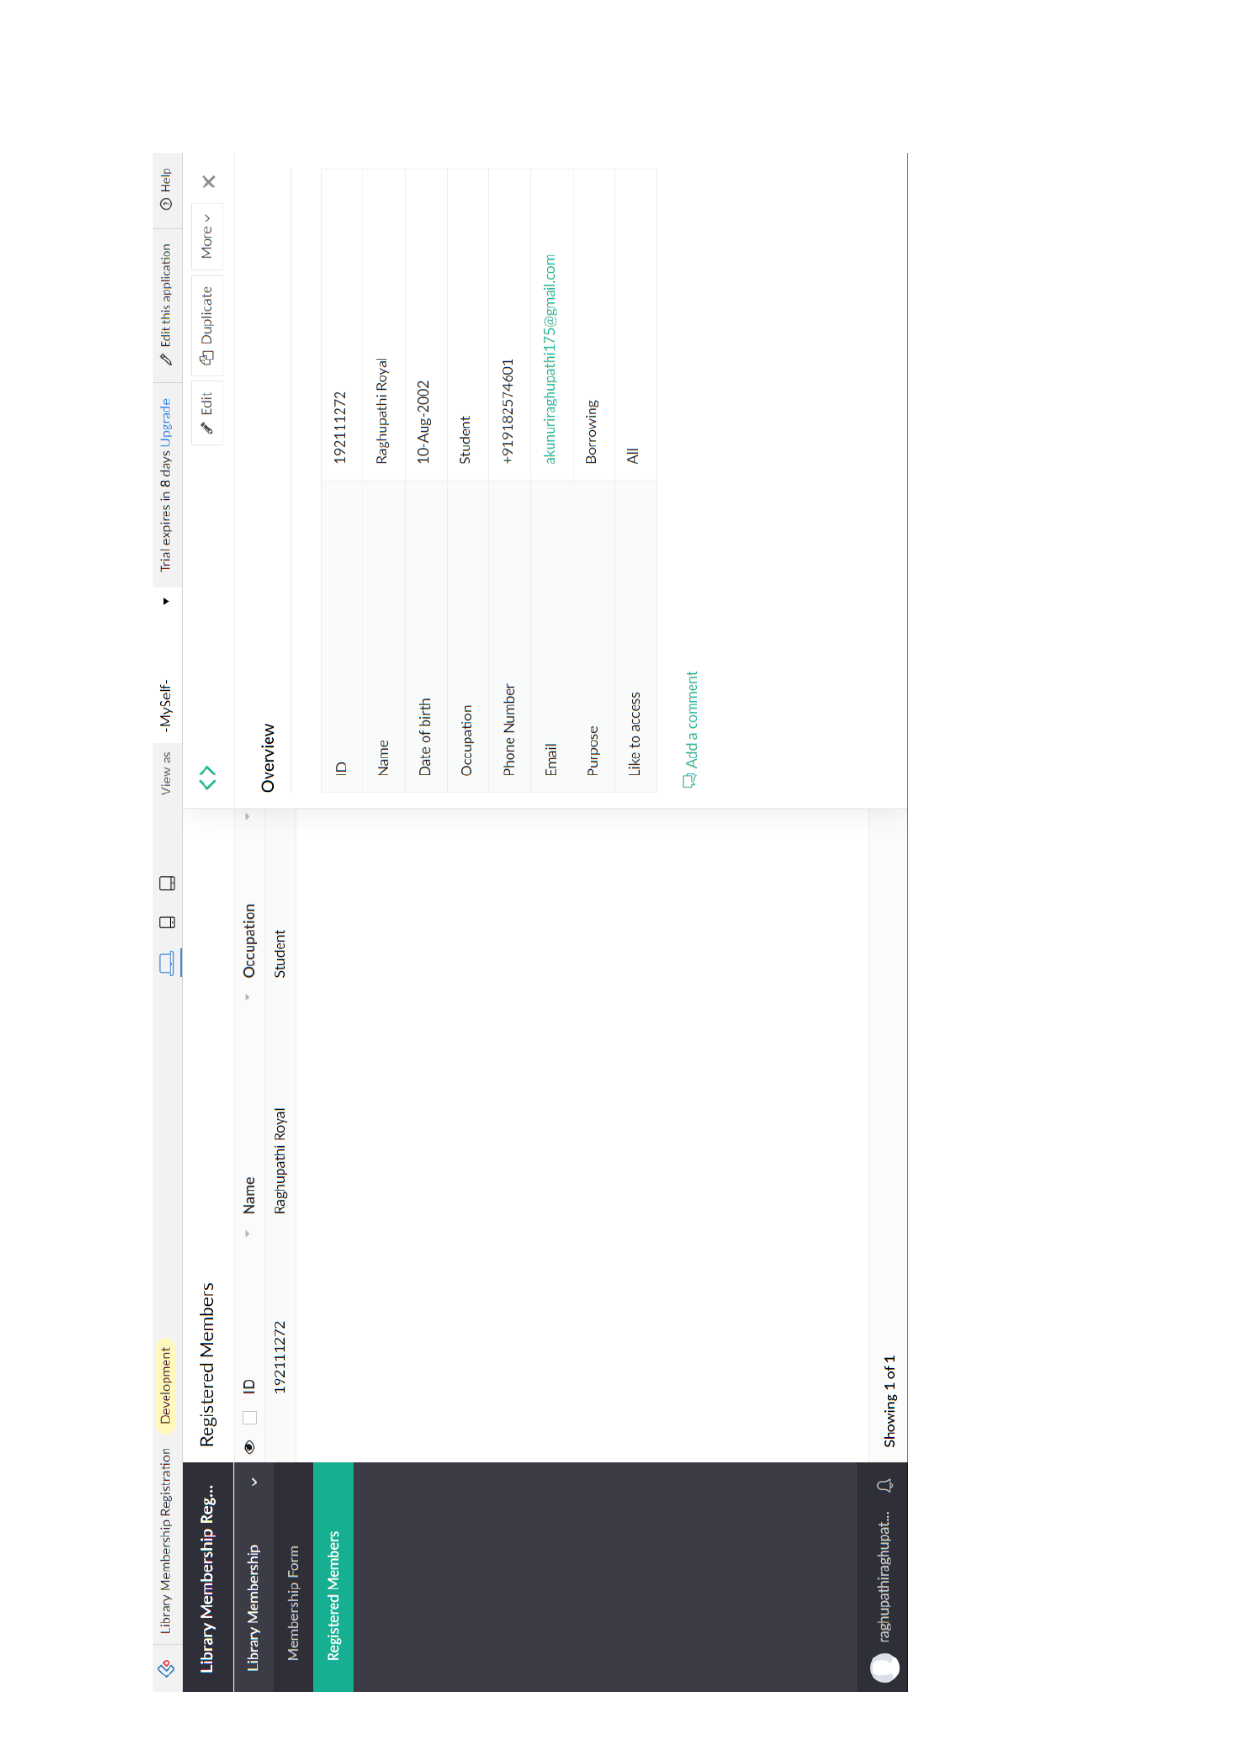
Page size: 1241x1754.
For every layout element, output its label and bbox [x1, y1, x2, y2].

picture [153, 154, 908, 1691]
